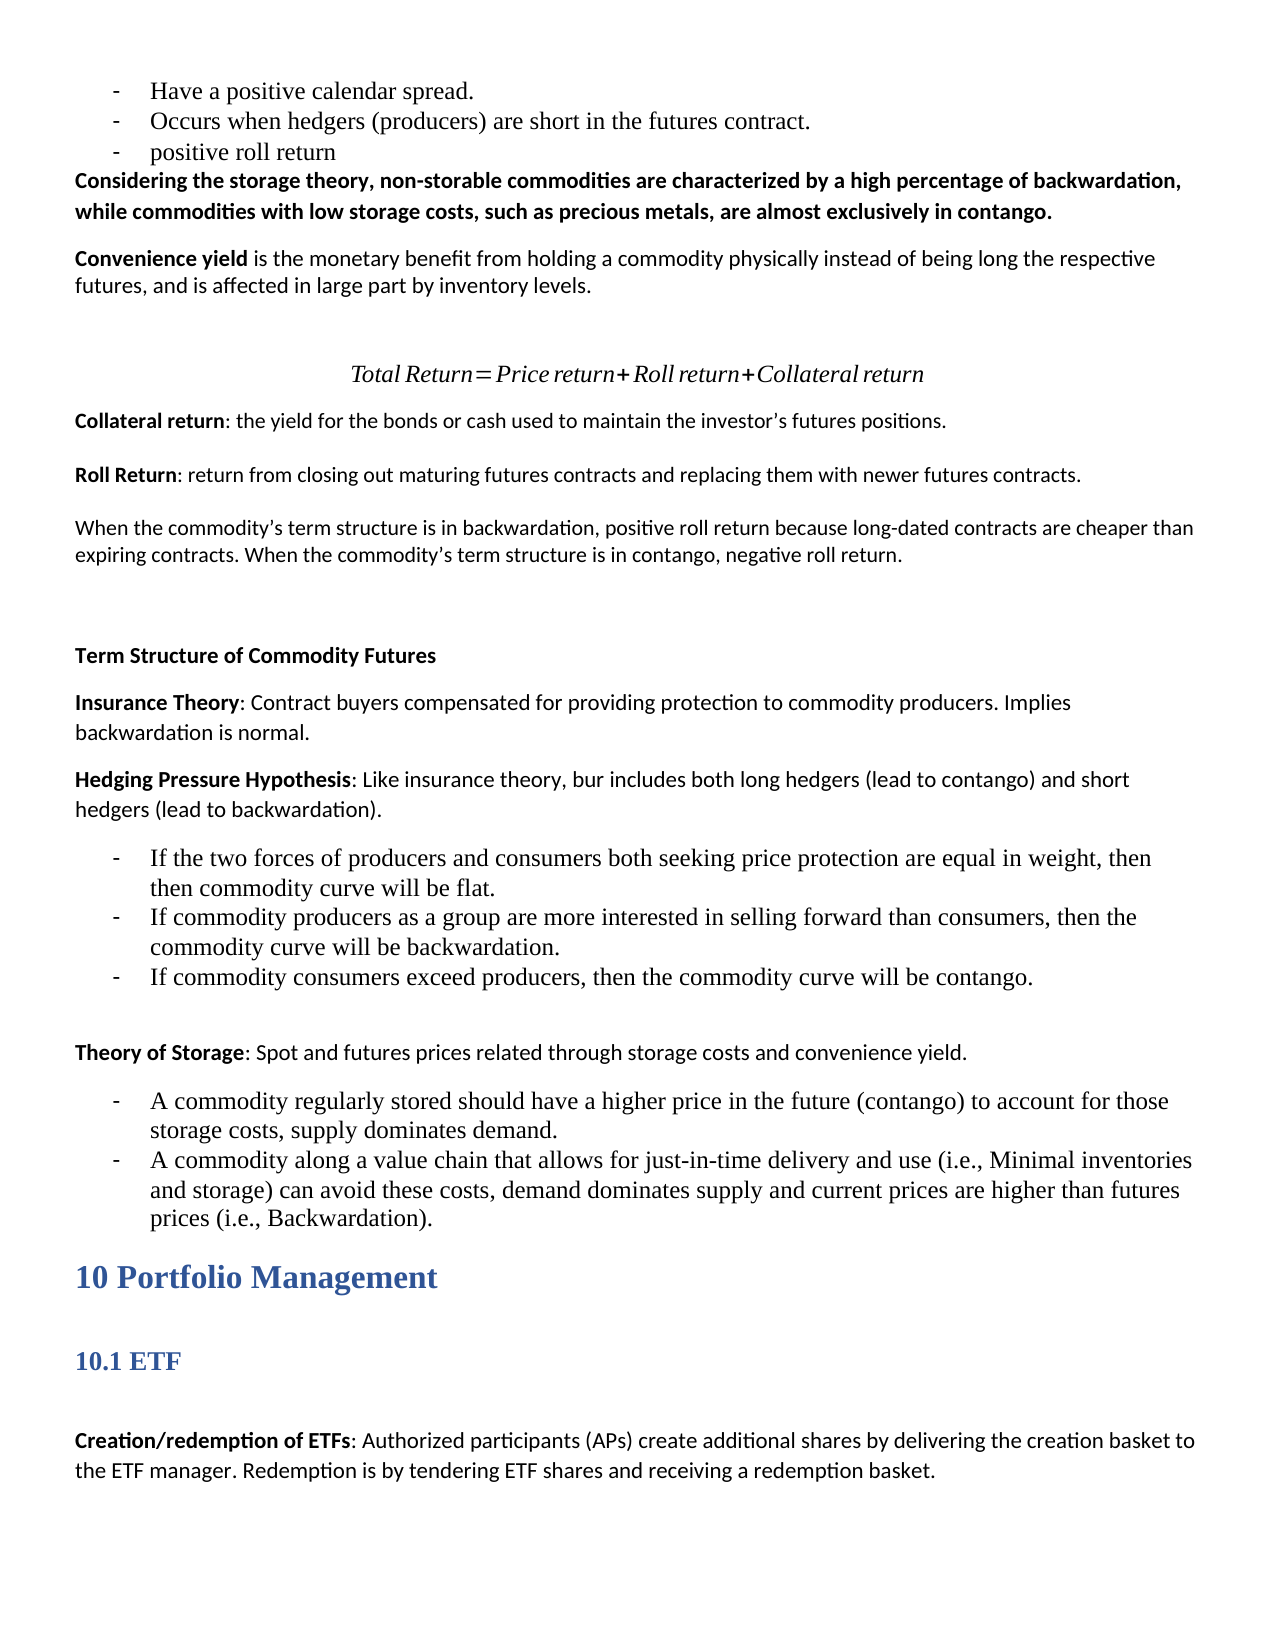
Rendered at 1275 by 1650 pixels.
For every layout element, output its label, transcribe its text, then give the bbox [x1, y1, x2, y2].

subtitle 10 Portfolio Management [75, 1257, 1200, 1296]
list positive roll return [112, 136, 1200, 167]
text Considering the storage theory, non-storable commodities are characterized by a high percentage of backwardation, while commodities with low storage costs, such as precious metals, are almost exclusively in contango. [75, 167, 1200, 225]
text Hedging Pressure Hypothesis: Like insurance theory, bur includes both long hedgers (lead to contango) and short hedgers (lead to backwardation). [75, 765, 1200, 823]
text Theory of Storage: Spot and futures prices related through storage costs and convenience yield. [75, 1038, 1200, 1066]
subtitle 10.1 ETF [75, 1346, 1200, 1377]
list Have a positive calendar spread. [112, 75, 1200, 106]
list A commodity regularly stored should have a higher price in the future (contango) to account for those storage costs, supply dominates demand. [112, 1085, 1200, 1144]
text When the commodity’s term structure is in backwardation, positive roll return because long-dated contracts are cheaper than expiring contracts. When the commodity’s term structure is in contango, negative roll return. [75, 514, 1200, 568]
text Term Structure of Commodity Futures [75, 641, 1200, 669]
text Collateral return: the yield for the bonds or cash used to maintain the investor’s futures positions. [75, 408, 1200, 434]
text Roll Return: return from closing out maturing futures contracts and replacing them with newer futures contracts. [75, 461, 1200, 488]
list Occurs when hedgers (producers) are short in the futures contract. [112, 106, 1200, 136]
text Insurance Theory: Contract buyers compensated for providing protection to commodity producers. Implies backwardation is normal. [75, 688, 1200, 746]
text Convenience yield is the monetary benefit from holding a commodity physically instead of being long the respective futures, and is affected in large part by inventory levels. [75, 244, 1200, 300]
text Creation/redemption of ETFs: Authorized participants (APs) create additional shares by delivering the creation basket to the ETF manager. Redemption is by tendering ETF shares and receiving a redemption basket. [75, 1426, 1200, 1484]
list If commodity producers as a group are more interested in selling forward than consumers, then the commodity curve will be backwardation. [112, 901, 1200, 961]
list If the two forces of producers and consumers both seeking price protection are equal in weight, then then commodity curve will be flat. [112, 842, 1200, 901]
list A commodity along a value chain that allows for just-in-time delivery and use (i.e., Minimal inventories and storage) can avoid these costs, demand dominates supply and current prices are higher than futures prices (i.e., Backwardation). [112, 1144, 1200, 1232]
list If commodity consumers exceed producers, then the commodity curve will be contango. [112, 961, 1200, 991]
